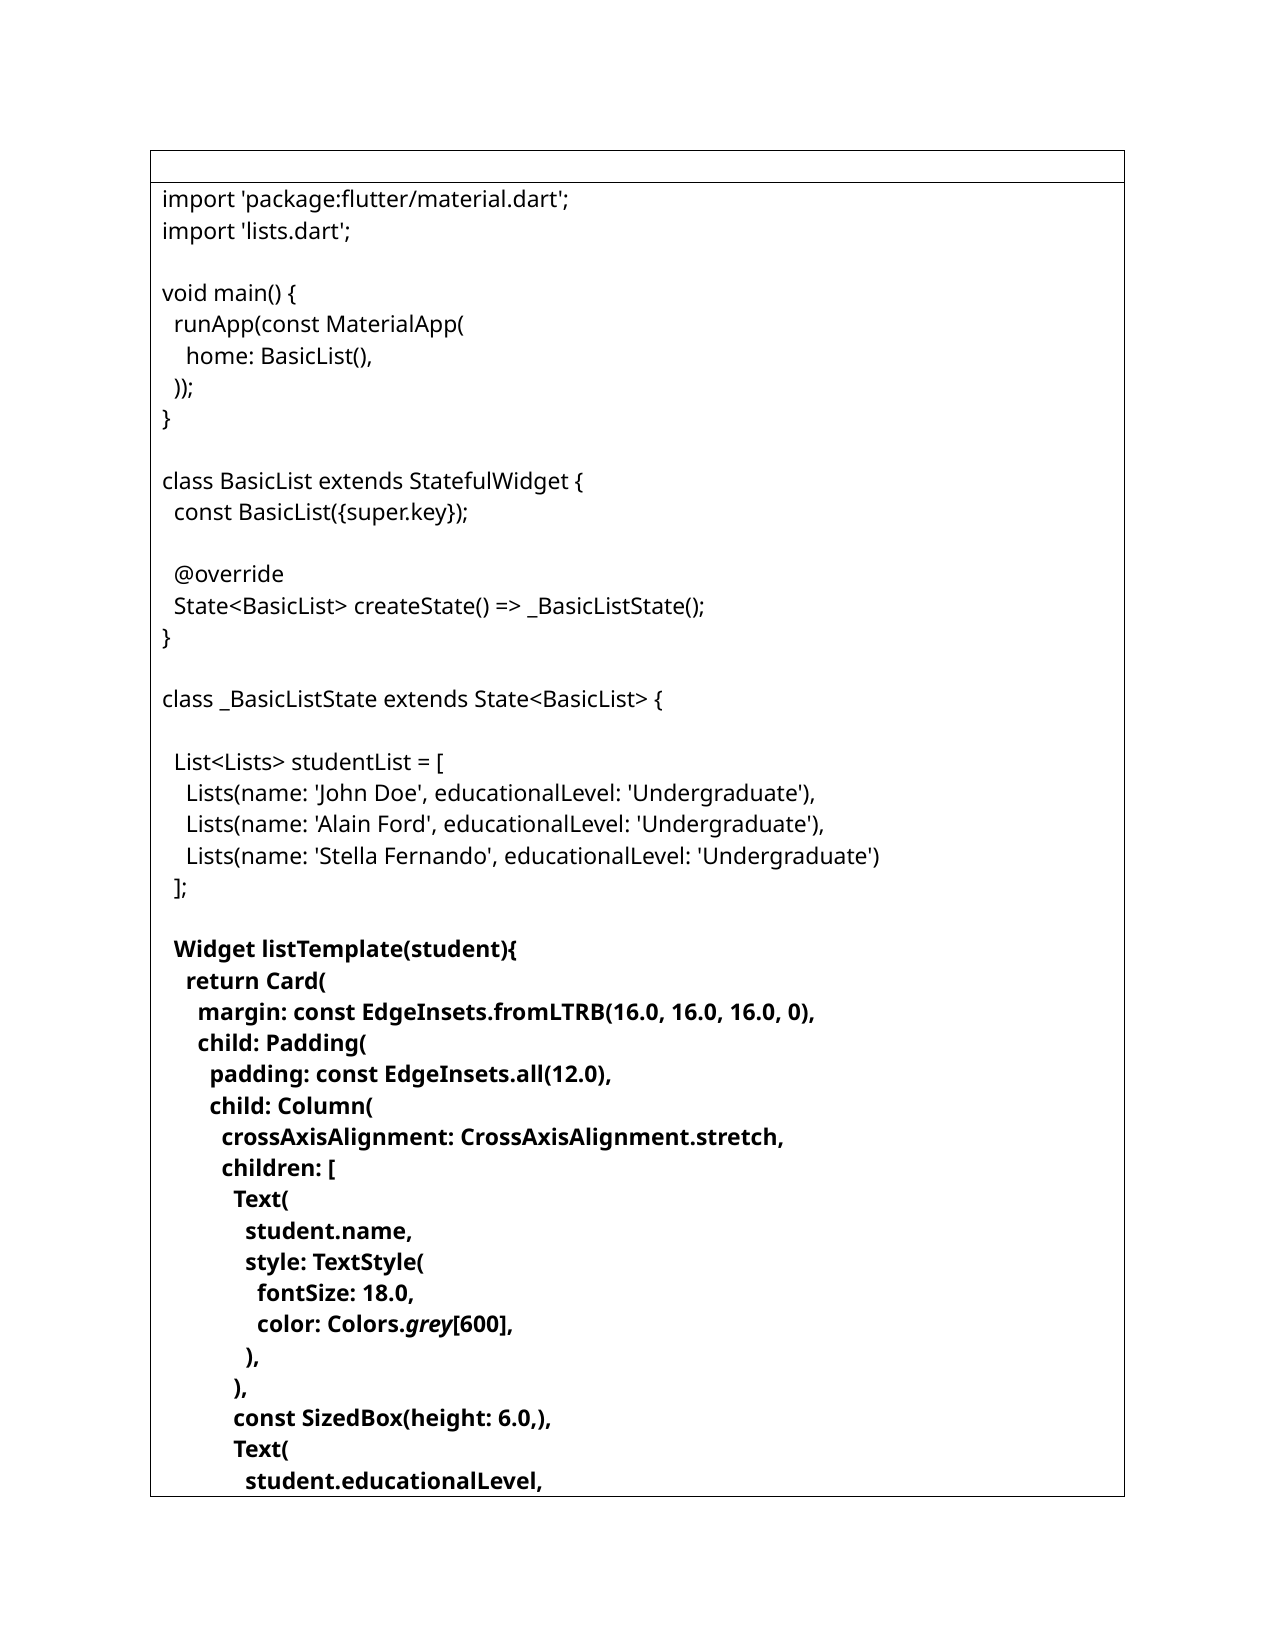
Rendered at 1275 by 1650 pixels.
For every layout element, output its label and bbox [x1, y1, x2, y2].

table_cell [151, 183, 1124, 1496]
table_header [151, 151, 1124, 182]
